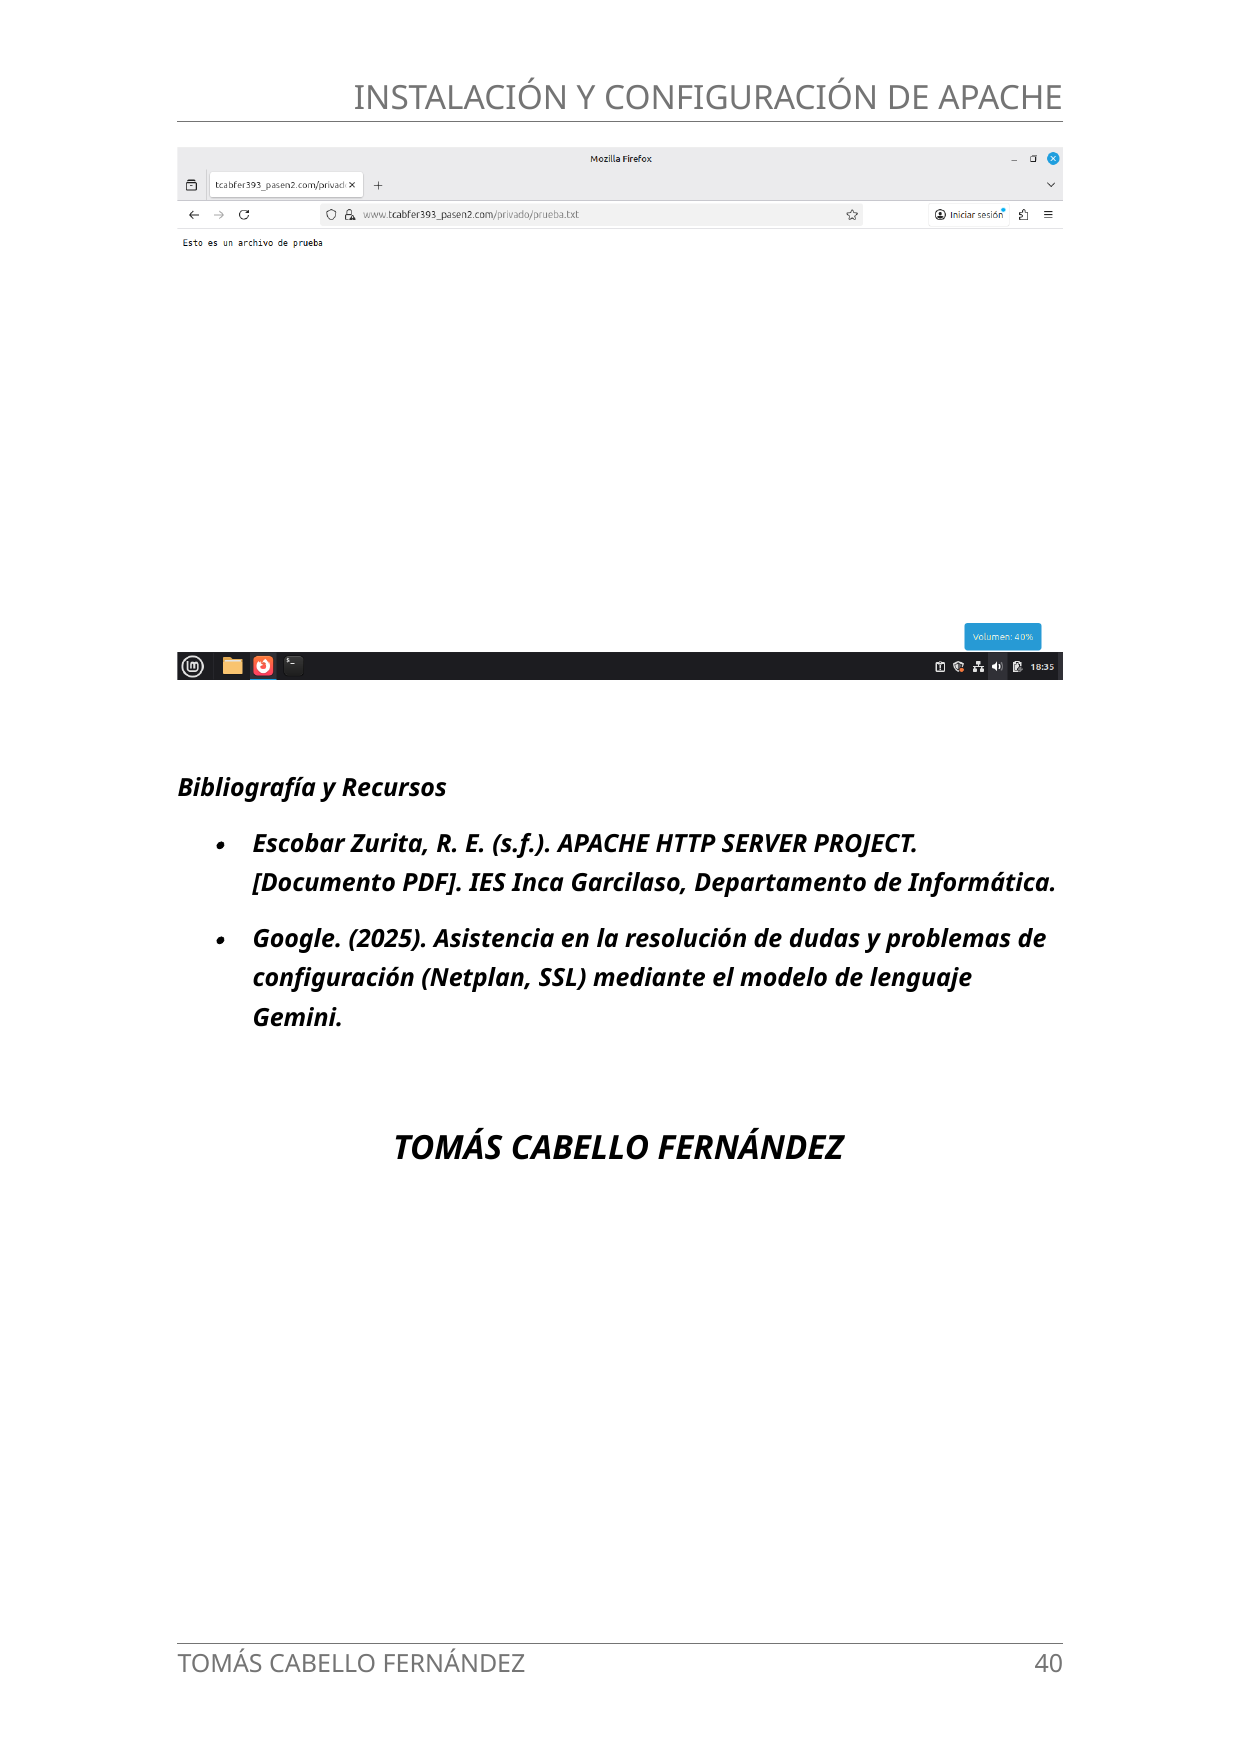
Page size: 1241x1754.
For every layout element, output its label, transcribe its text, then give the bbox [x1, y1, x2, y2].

picture [177, 147, 1063, 680]
text Bibliografía y Recursos [177, 770, 1063, 804]
list Google. (2025). Asistencia en la resolución de dudas y problemas de configuración (Netplan, SSL) mediante el modelo de lenguaje Gemini. [215, 921, 1063, 1033]
list Escobar Zurita, R. E. (s.f.). APACHE HTTP SERVER PROJECT. [Documento PDF]. IES Inca Garcilaso, Departamento de Informática. [215, 826, 1063, 899]
text TOMÁS CABELLO FERNÁNDEZ [177, 1124, 1063, 1169]
